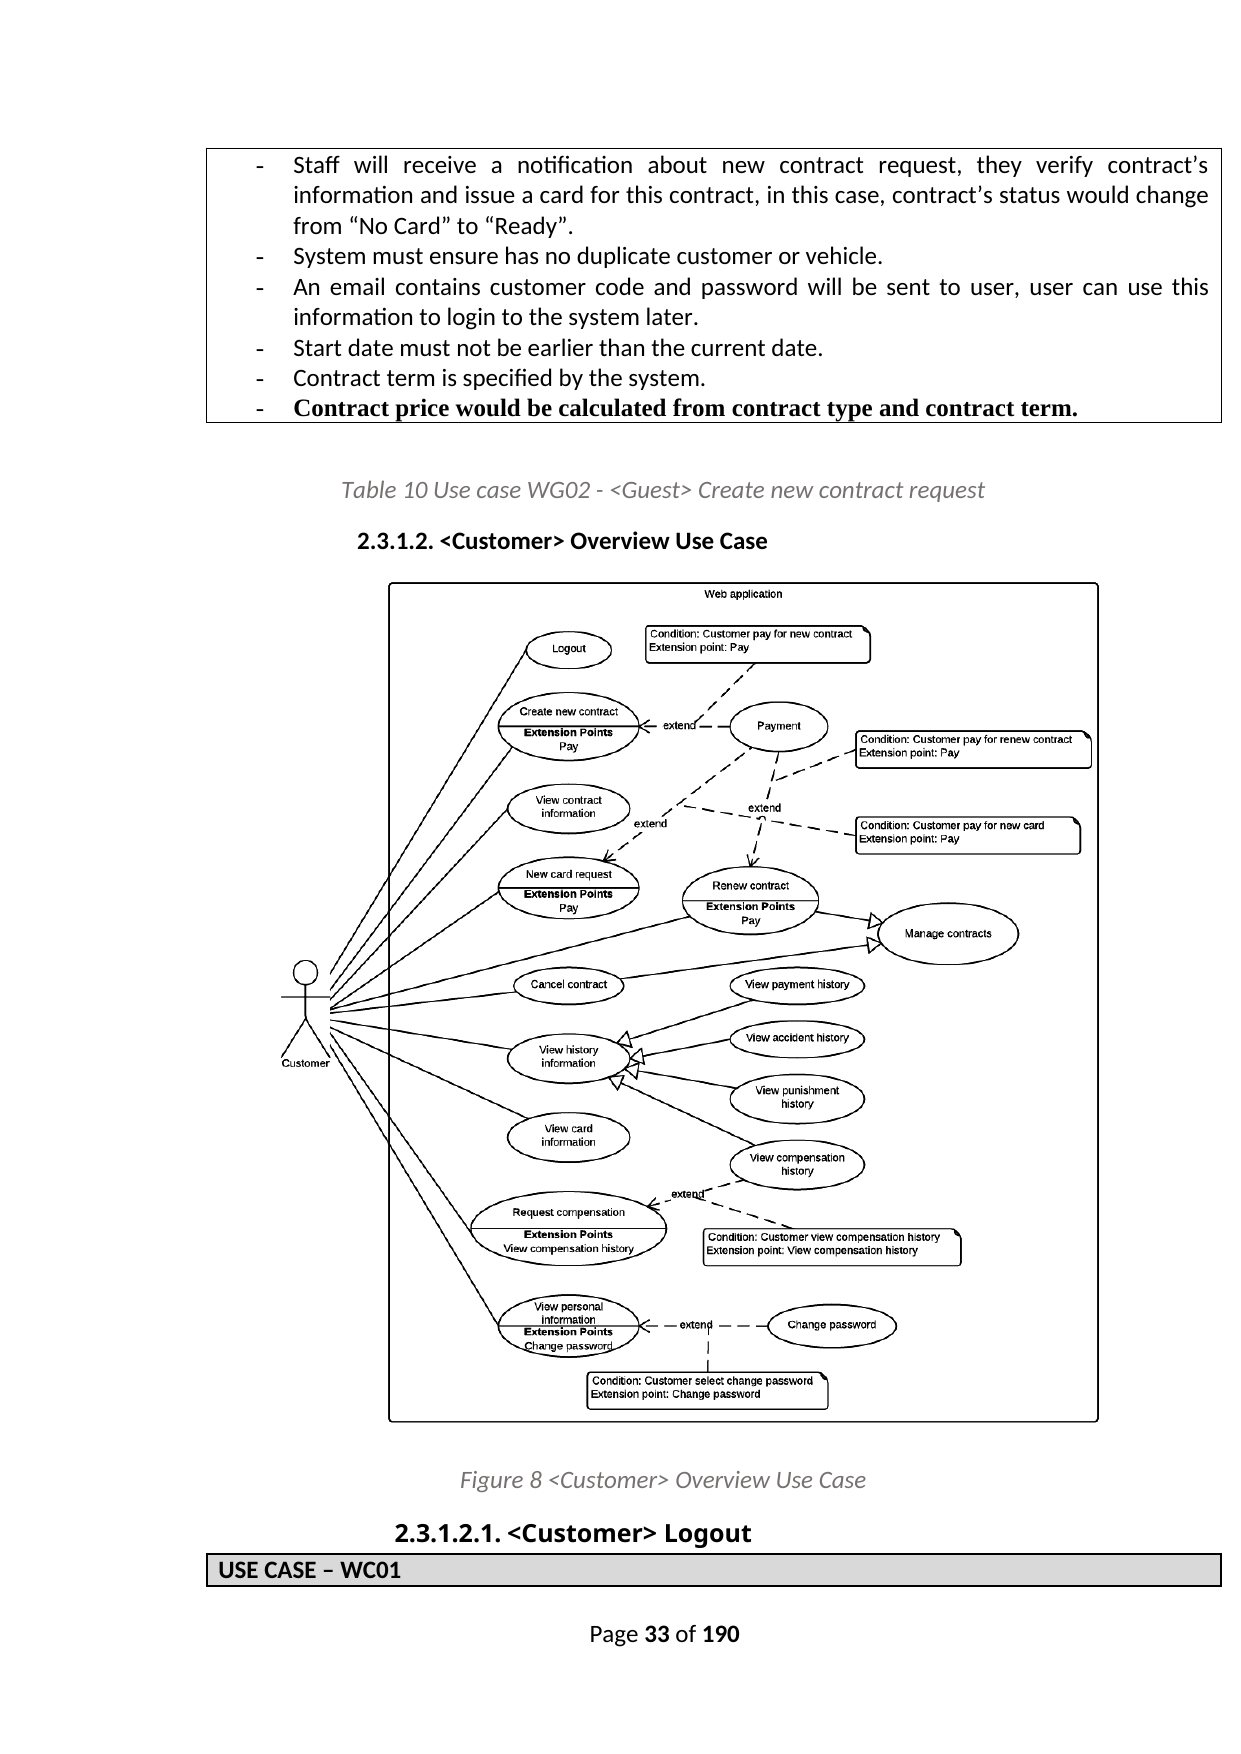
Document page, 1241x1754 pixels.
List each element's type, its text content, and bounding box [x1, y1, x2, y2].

table_header USE CASE – WC01 [208, 1555, 1220, 1585]
picture [207, 558, 1122, 1446]
subtitle <Customer> Overview Use Case [357, 525, 1122, 556]
subtitle <Customer> Logout [394, 1516, 1122, 1550]
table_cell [207, 149, 1221, 422]
